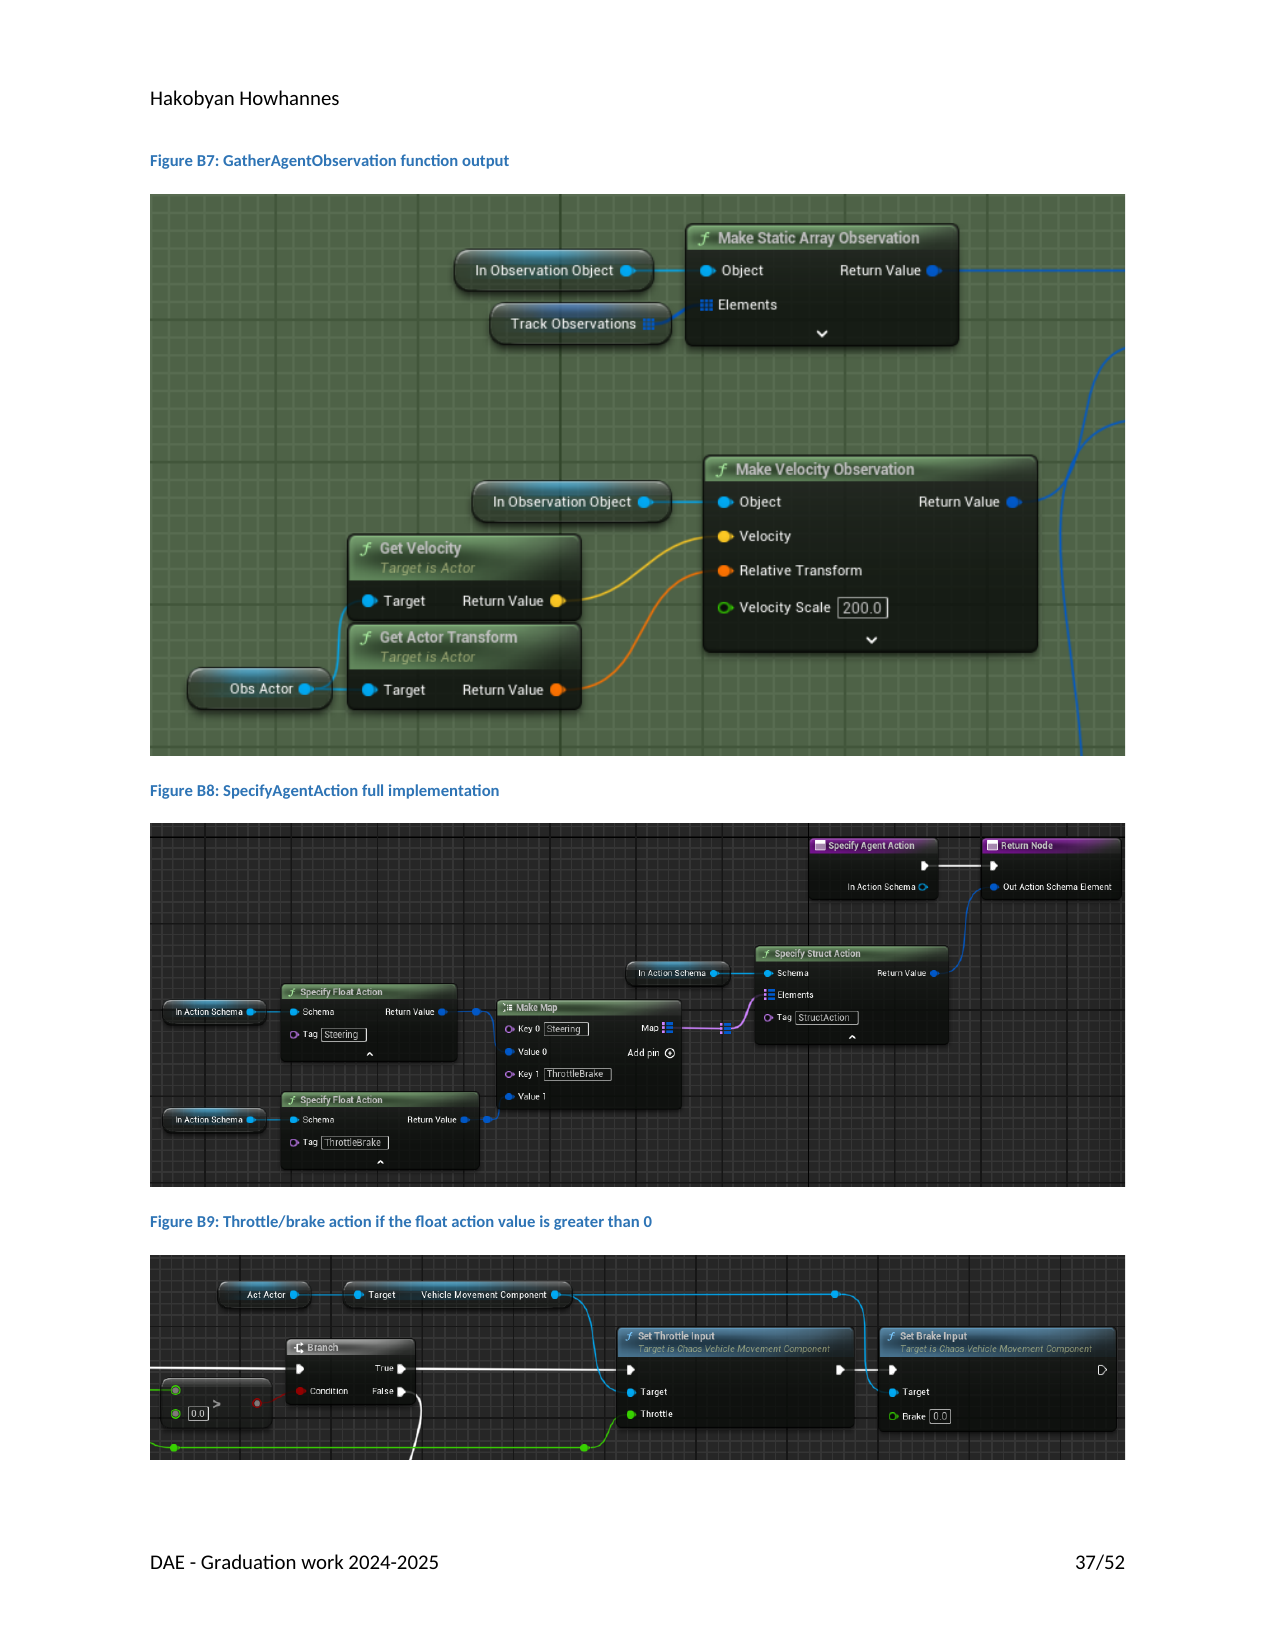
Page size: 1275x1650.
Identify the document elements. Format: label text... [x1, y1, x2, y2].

picture [150, 823, 1125, 1187]
text Figure B9: Throttle/brake action if the float action value is greater than 0 [150, 1211, 1125, 1232]
text Figure B7: GatherAgentObservation function output [150, 150, 1125, 170]
picture [150, 194, 1125, 756]
picture [150, 1255, 1125, 1460]
text Figure B8: SpecifyAgentAction full implementation [150, 780, 1125, 800]
